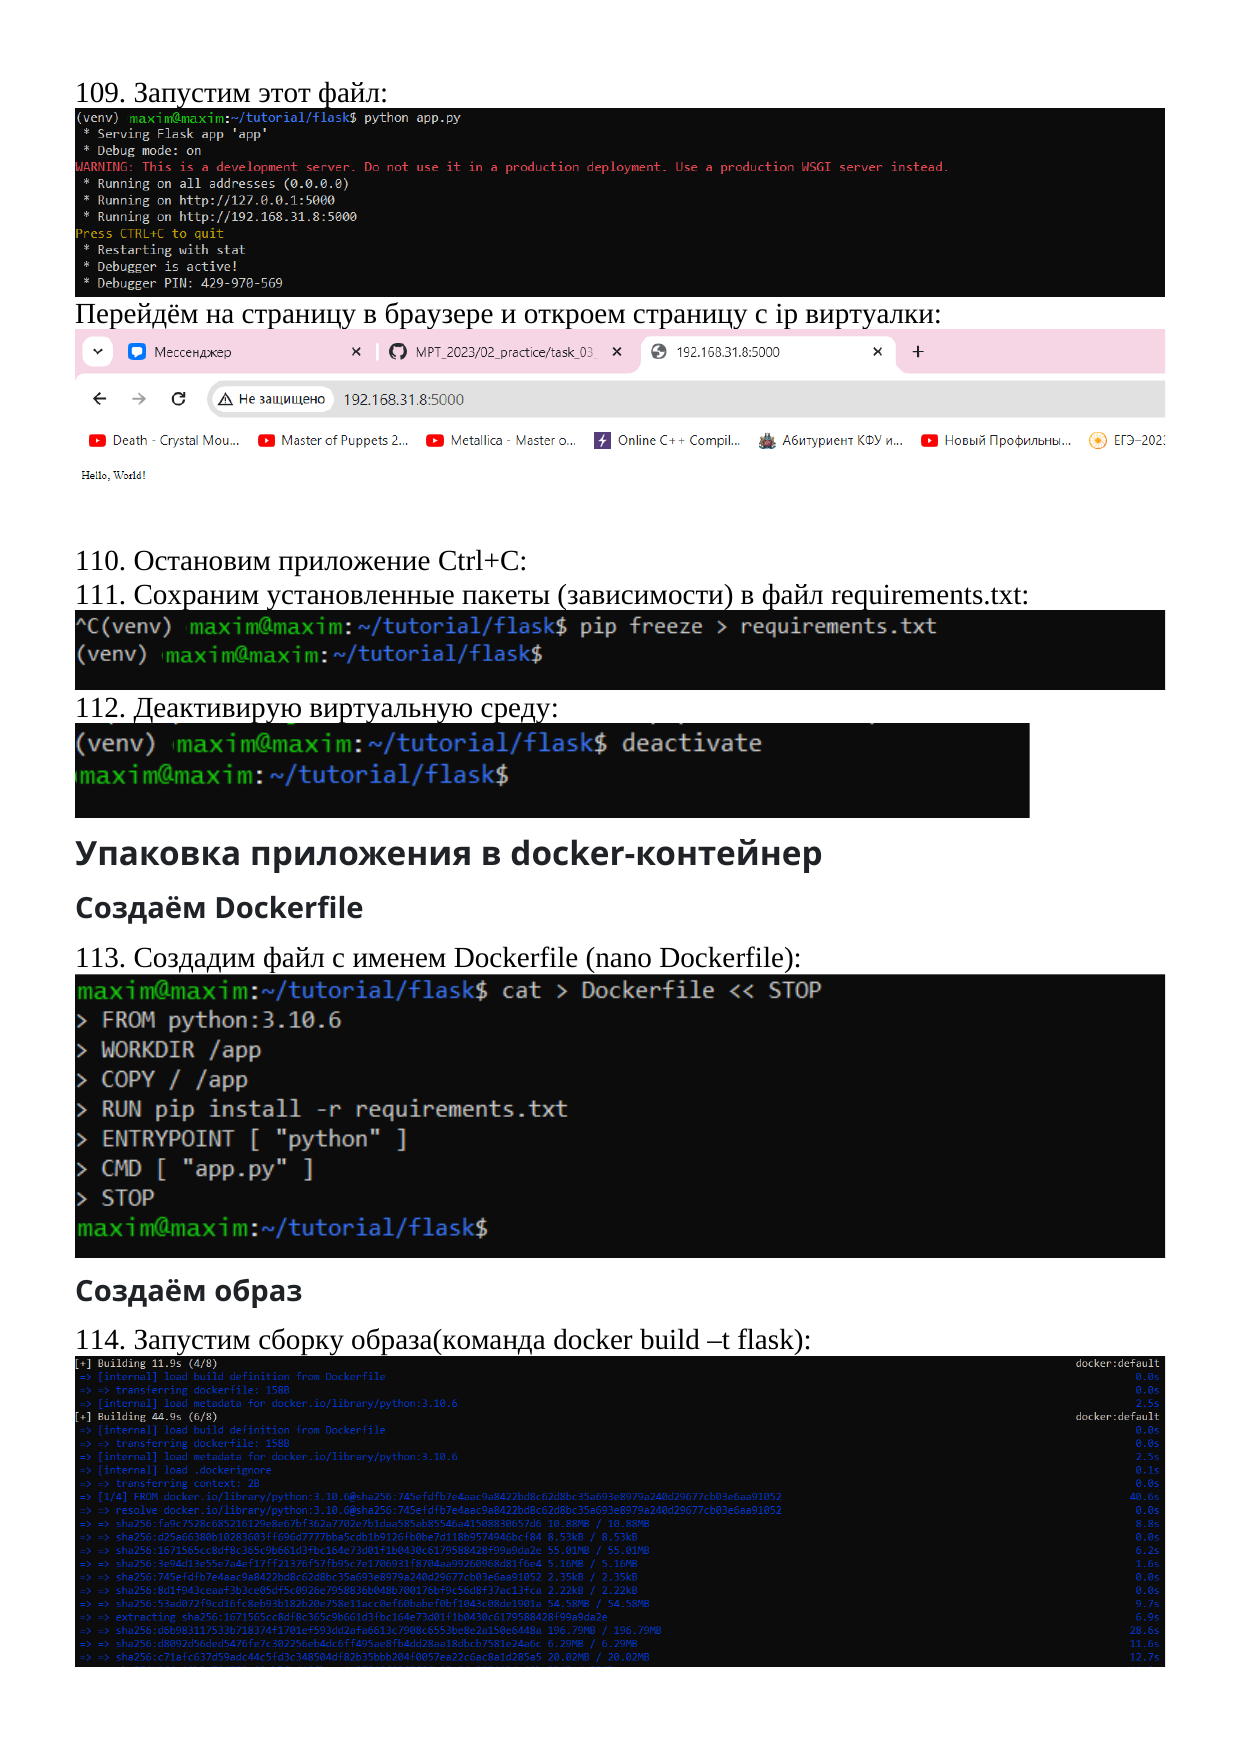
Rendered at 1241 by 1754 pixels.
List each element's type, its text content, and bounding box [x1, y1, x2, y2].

picture [75, 329, 1166, 544]
text 113. Создадим файл с именем Dockerfile (nano Dockerfile): [75, 940, 1165, 973]
text 112. Деактивирую виртуальную среду: [75, 690, 1165, 723]
text Упаковка приложения в docker-контейнер [75, 830, 1165, 875]
text Перейдём на страницу в браузере и откроем страницу с ip виртуалки: [75, 297, 1165, 329]
picture [75, 723, 1030, 818]
text 110. Остановим приложение Ctrl+C: [75, 544, 1165, 577]
text Создаём Dockerfile [75, 888, 1165, 927]
text 111. Сохраним установленные пакеты (зависимости) в файл requirements.txt: [75, 577, 1165, 610]
picture [75, 610, 1166, 690]
picture [75, 973, 1166, 1258]
text 114. Запустим сборку образа(команда docker build –t flask): [75, 1322, 1165, 1356]
picture [75, 1356, 1166, 1667]
text 109. Запустим этот файл: [75, 75, 1165, 108]
text Создаём образ [75, 1270, 1165, 1310]
picture [75, 108, 1166, 297]
